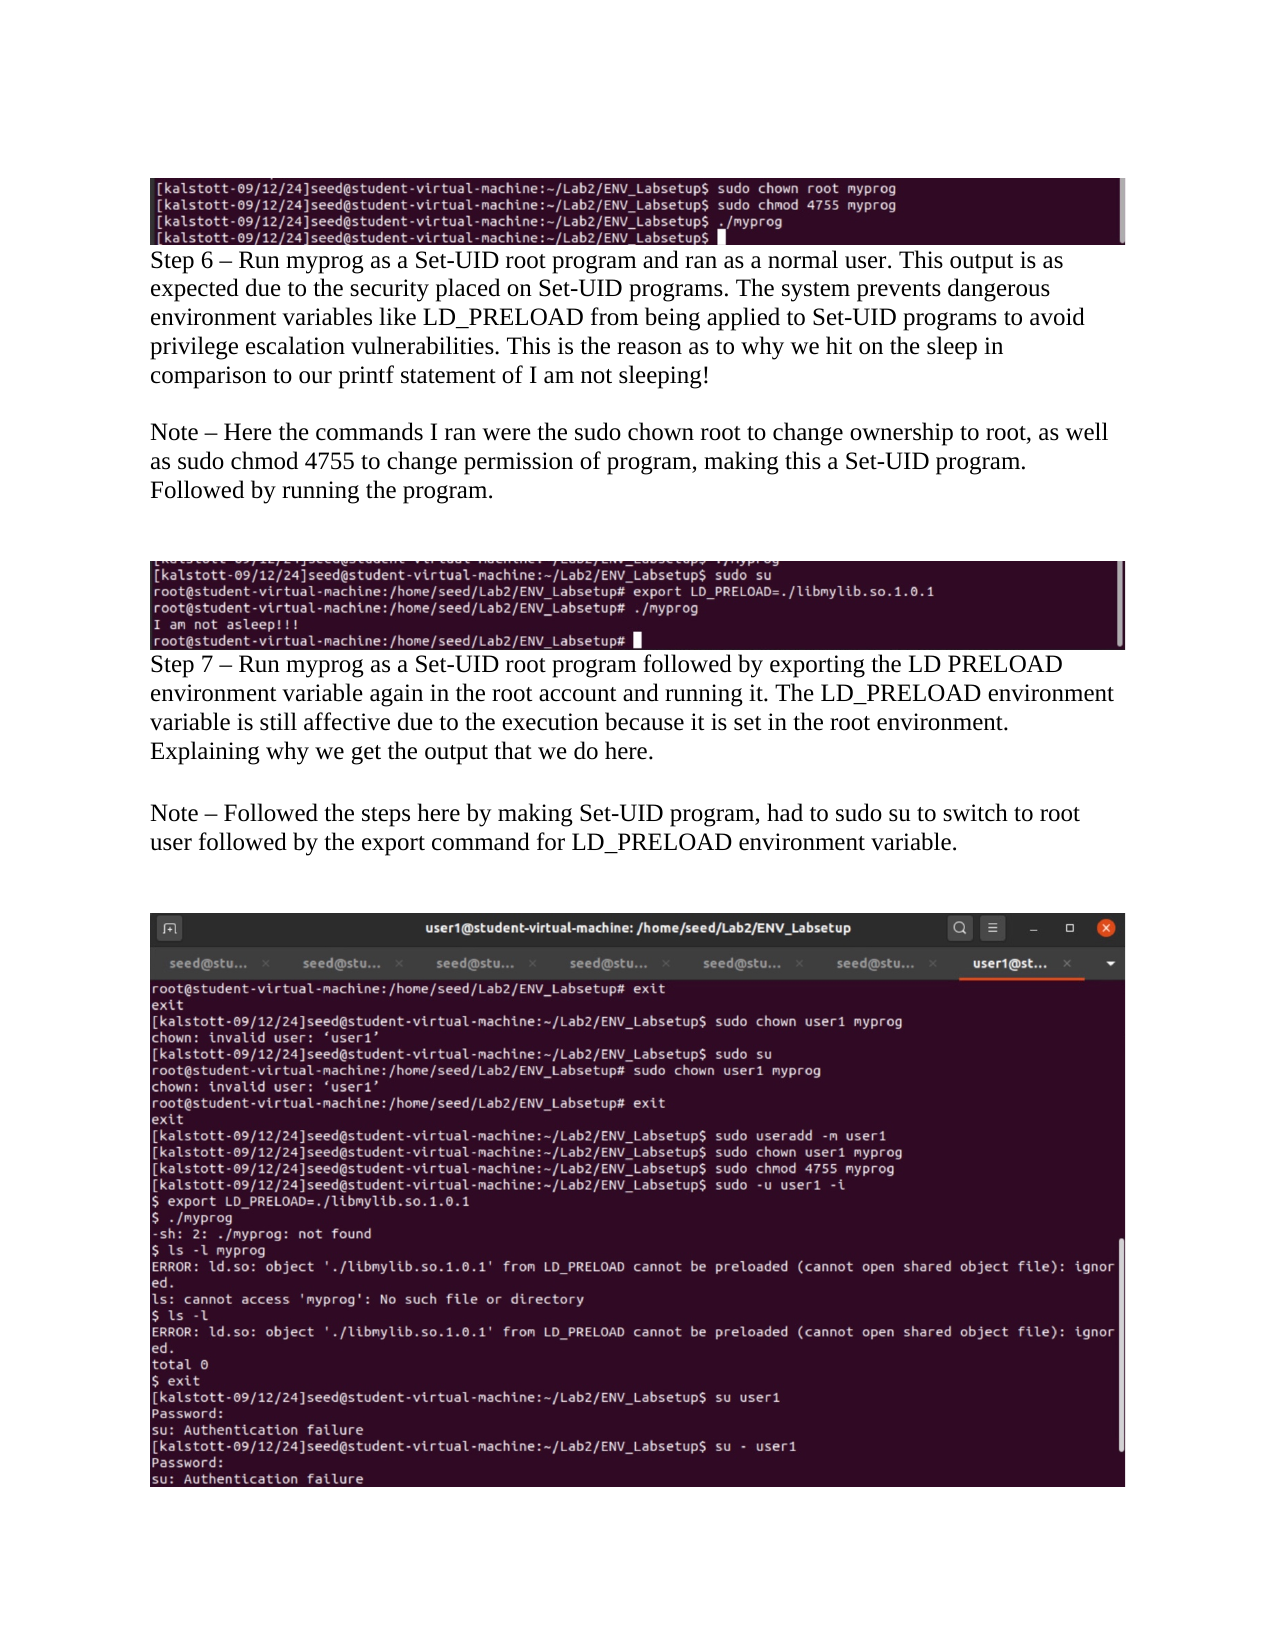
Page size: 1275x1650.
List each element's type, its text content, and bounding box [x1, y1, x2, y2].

text Note – Here the commands I ran were the sudo chown root to change ownership to root, as well as sudo chmod 4755 to change permission of program, making this a Set-UID program. Followed by running the program. [150, 417, 1125, 503]
picture [150, 561, 1125, 650]
text Note – Followed the steps here by making Set-UID program, had to sudo su to switch to root user followed by the export command for LD_PRELOAD environment variable. [150, 798, 1125, 856]
picture [150, 913, 1125, 1487]
picture [150, 178, 1125, 245]
text Step 7 – Run myprog as a Set-UID root program followed by exporting the LD PRELOAD environment variable again in the root account and running it. The LD_PRELOAD environment variable is still affective due to the execution because it is set in the root environment. Explaining why we get the output that we do here. [150, 650, 1125, 764]
text Step 6 – Run myprog as a Set-UID root program and ran as a normal user. This output is as expected due to the security placed on Set-UID programs. The system prevents dangerous environment variables like LD_PRELOAD from being applied to Set-UID programs to avoid privilege escalation vulnerabilities. This is the reason as to why we hit on the sleep in comparison to our printf statement of I am not sleeping! [150, 245, 1125, 388]
